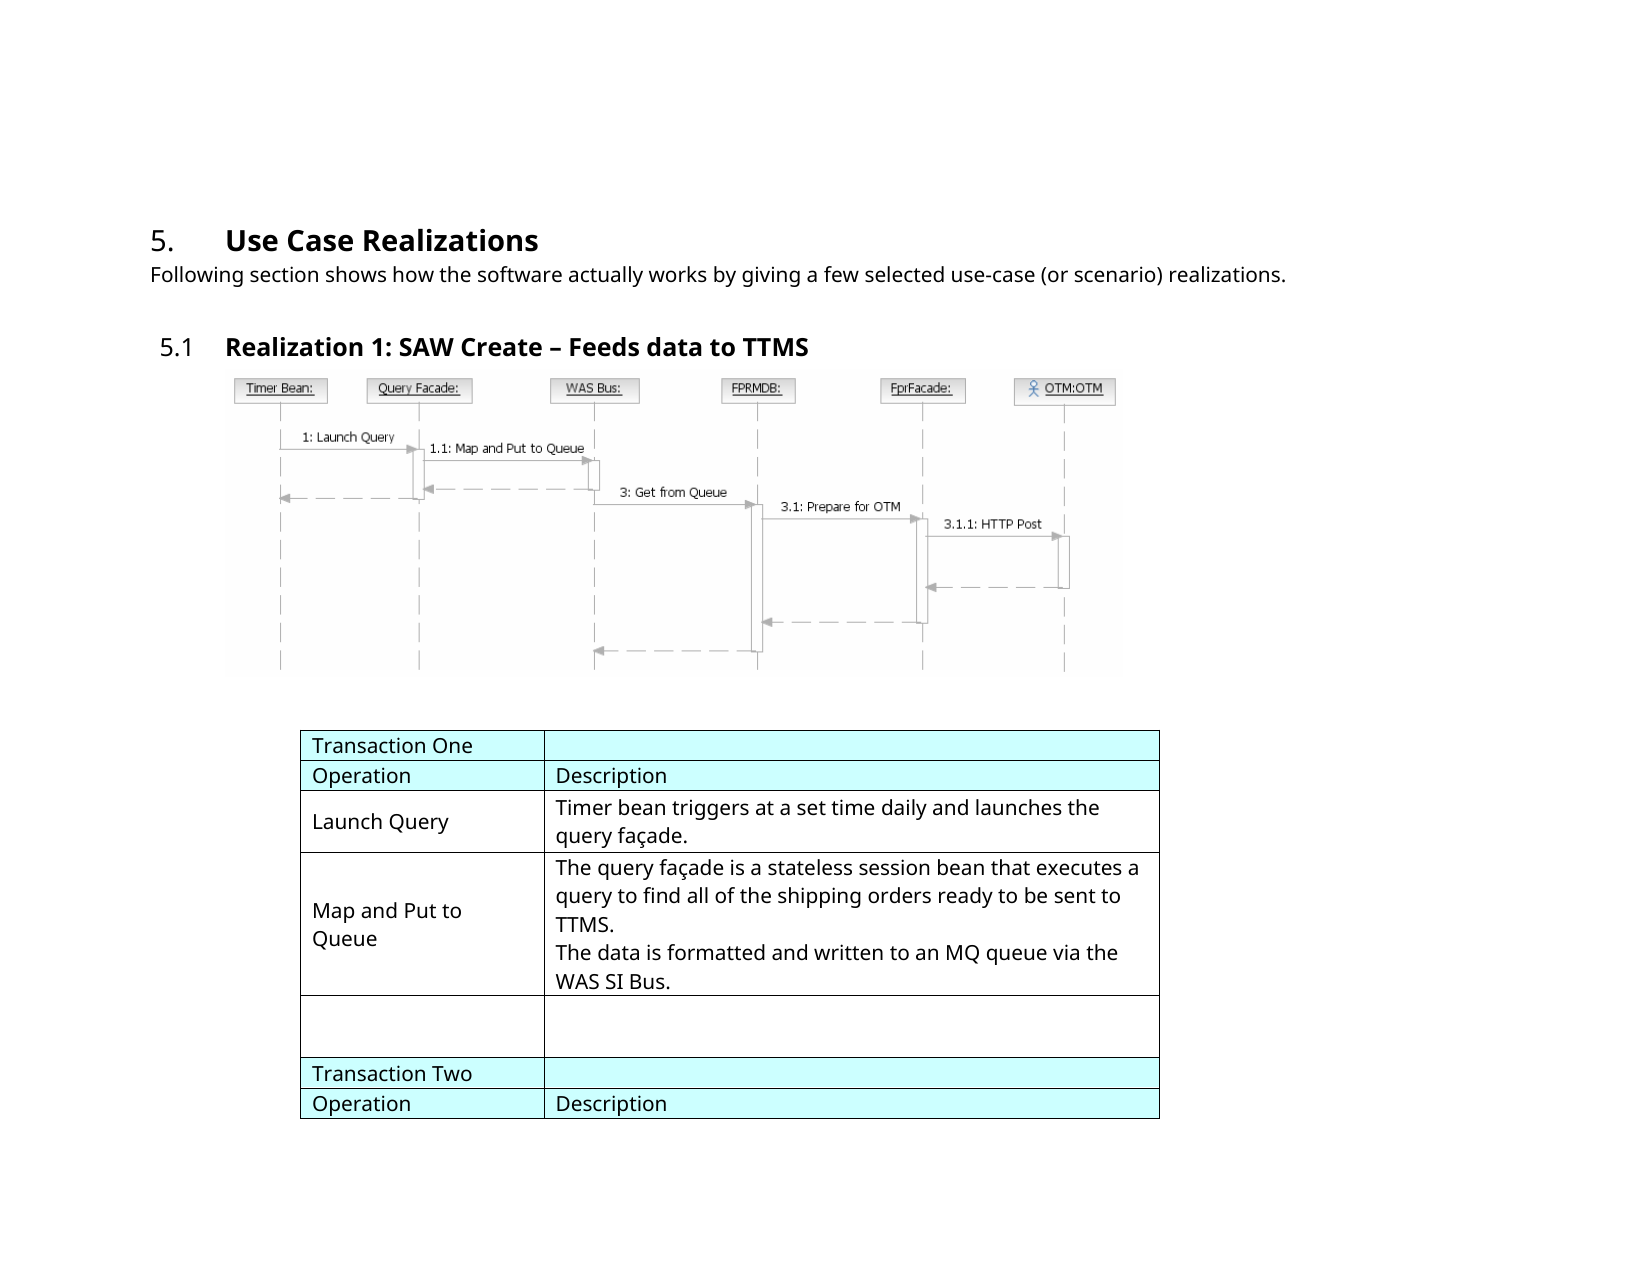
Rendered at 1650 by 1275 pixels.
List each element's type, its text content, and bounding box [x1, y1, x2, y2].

picture [225, 369, 1124, 677]
table_cell Description [545, 1089, 1159, 1118]
table_cell Transaction Two [301, 1058, 544, 1087]
table_cell Description [545, 761, 1159, 790]
table_cell The query façade is a stateless session bean that executes a query to find all of the shipping orders ready to be sent to TTMS. The data is formatted and written to an MQ queue via the WAS SI Bus. [545, 853, 1159, 995]
table_cell [545, 996, 1159, 1057]
text Following section shows how the software actually works by giving a few selected use-case (or scenario) realizations. [150, 260, 1500, 288]
subtitle Use Case Realizations [150, 220, 1500, 260]
table_cell Map and Put to Queue [301, 853, 544, 995]
subtitle Realization 1: SAW Create – Feeds data to TTMS [159, 329, 1500, 363]
table_cell Launch Query [301, 791, 544, 852]
table_cell [301, 996, 544, 1057]
table_header Transaction One [301, 731, 544, 760]
table_cell Operation [301, 761, 544, 790]
table_header [545, 731, 1159, 760]
table_cell Timer bean triggers at a set time daily and launches the query façade. [545, 791, 1159, 852]
table_cell [545, 1058, 1159, 1087]
table_cell Operation [301, 1089, 544, 1118]
